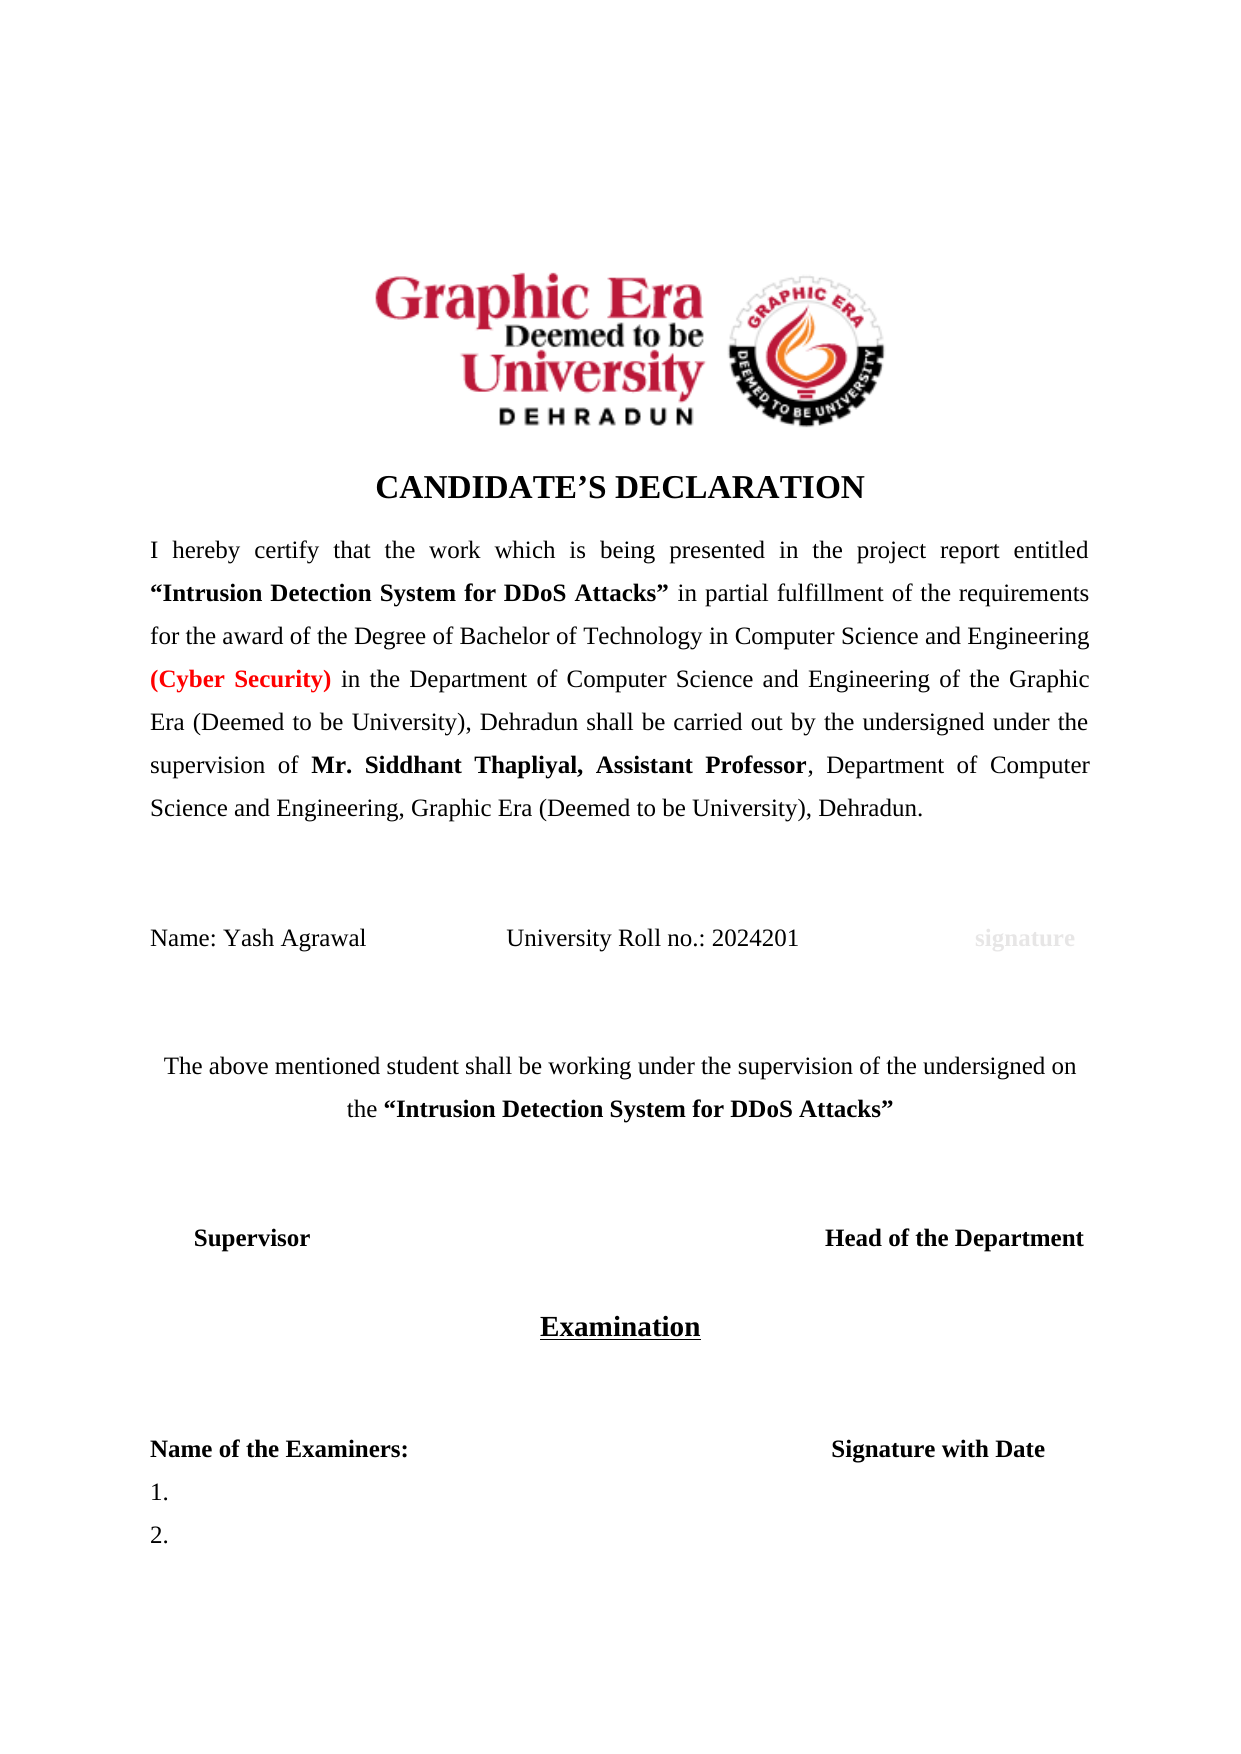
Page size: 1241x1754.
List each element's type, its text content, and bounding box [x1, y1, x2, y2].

picture [363, 267, 930, 440]
text Name of the Examiners: Signature with Date [150, 1434, 1090, 1463]
text 2. [150, 1520, 1090, 1549]
text 1. [150, 1477, 1090, 1506]
text Examination [150, 1309, 1090, 1343]
text Supervisor Head of the Department [150, 1223, 1090, 1252]
text I hereby certify that the work which is being presented in the project report entitled “Intrusion Detection System for DDoS Attacks” in partial fulfillment of the requirements for the award of the Degree of Bachelor of Technology in Computer Science and Engineering (Cyber Security) in the Department of Computer Science and Engineering of the Graphic Era (Deemed to be University), Dehradun shall be carried out by the undersigned under the supervision of Mr. Siddhant Thapliyal, Assistant Professor, Department of Computer Science and Engineering, Graphic Era (Deemed to be University), Dehradun. [150, 535, 1090, 822]
text The above mentioned student shall be working under the supervision of the undersigned on the “Intrusion Detection System for DDoS Attacks” [150, 1051, 1090, 1123]
text Name: Yash Agrawal University Roll no.: 2024201 signature [150, 923, 1090, 952]
text CANDIDATE’S DECLARATION [150, 468, 1090, 506]
